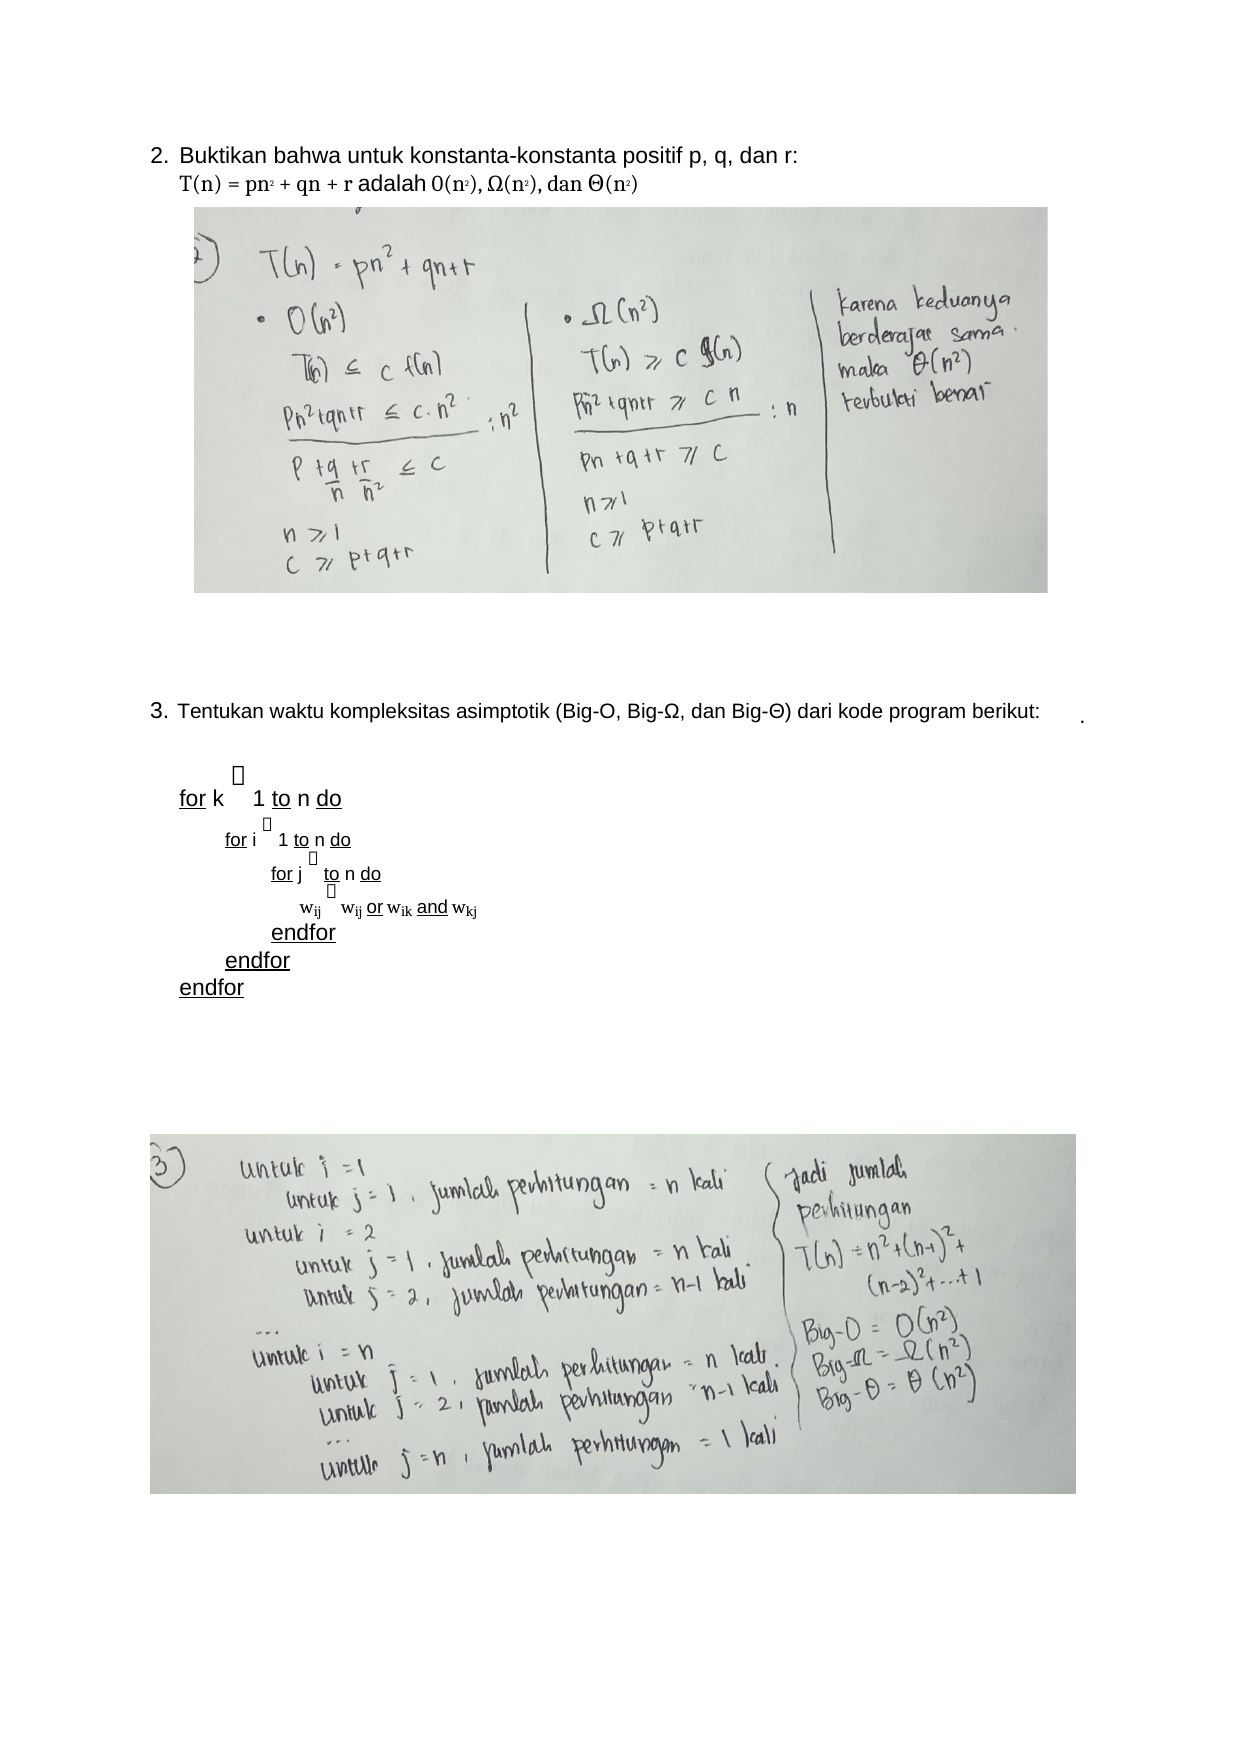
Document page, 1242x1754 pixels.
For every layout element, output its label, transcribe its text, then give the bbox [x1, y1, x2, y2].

text wij  wij or wik and wkj [300, 887, 1092, 921]
text for k  1 to n do [179, 757, 1092, 819]
text for i  1 to n do [225, 819, 1092, 853]
text 3. Tentukan waktu kompleksitas asimptotik (Big-O, Big-Ω, dan Big-Θ) dari kode program berikut: [150, 697, 1092, 723]
text endfor [179, 974, 1092, 1001]
list Buktikan bahwa untuk konstanta-konstanta positif p, q, dan r: [150, 142, 1092, 168]
picture [194, 207, 1048, 593]
text endfor [271, 921, 1092, 945]
picture [150, 1134, 1076, 1494]
text endfor [225, 947, 1092, 973]
text for j  to n do [271, 853, 1092, 887]
text T(n) = pn2 + qn + r adalah 0(n2), Ω(n2), dan Θ(n2) [179, 170, 1092, 197]
